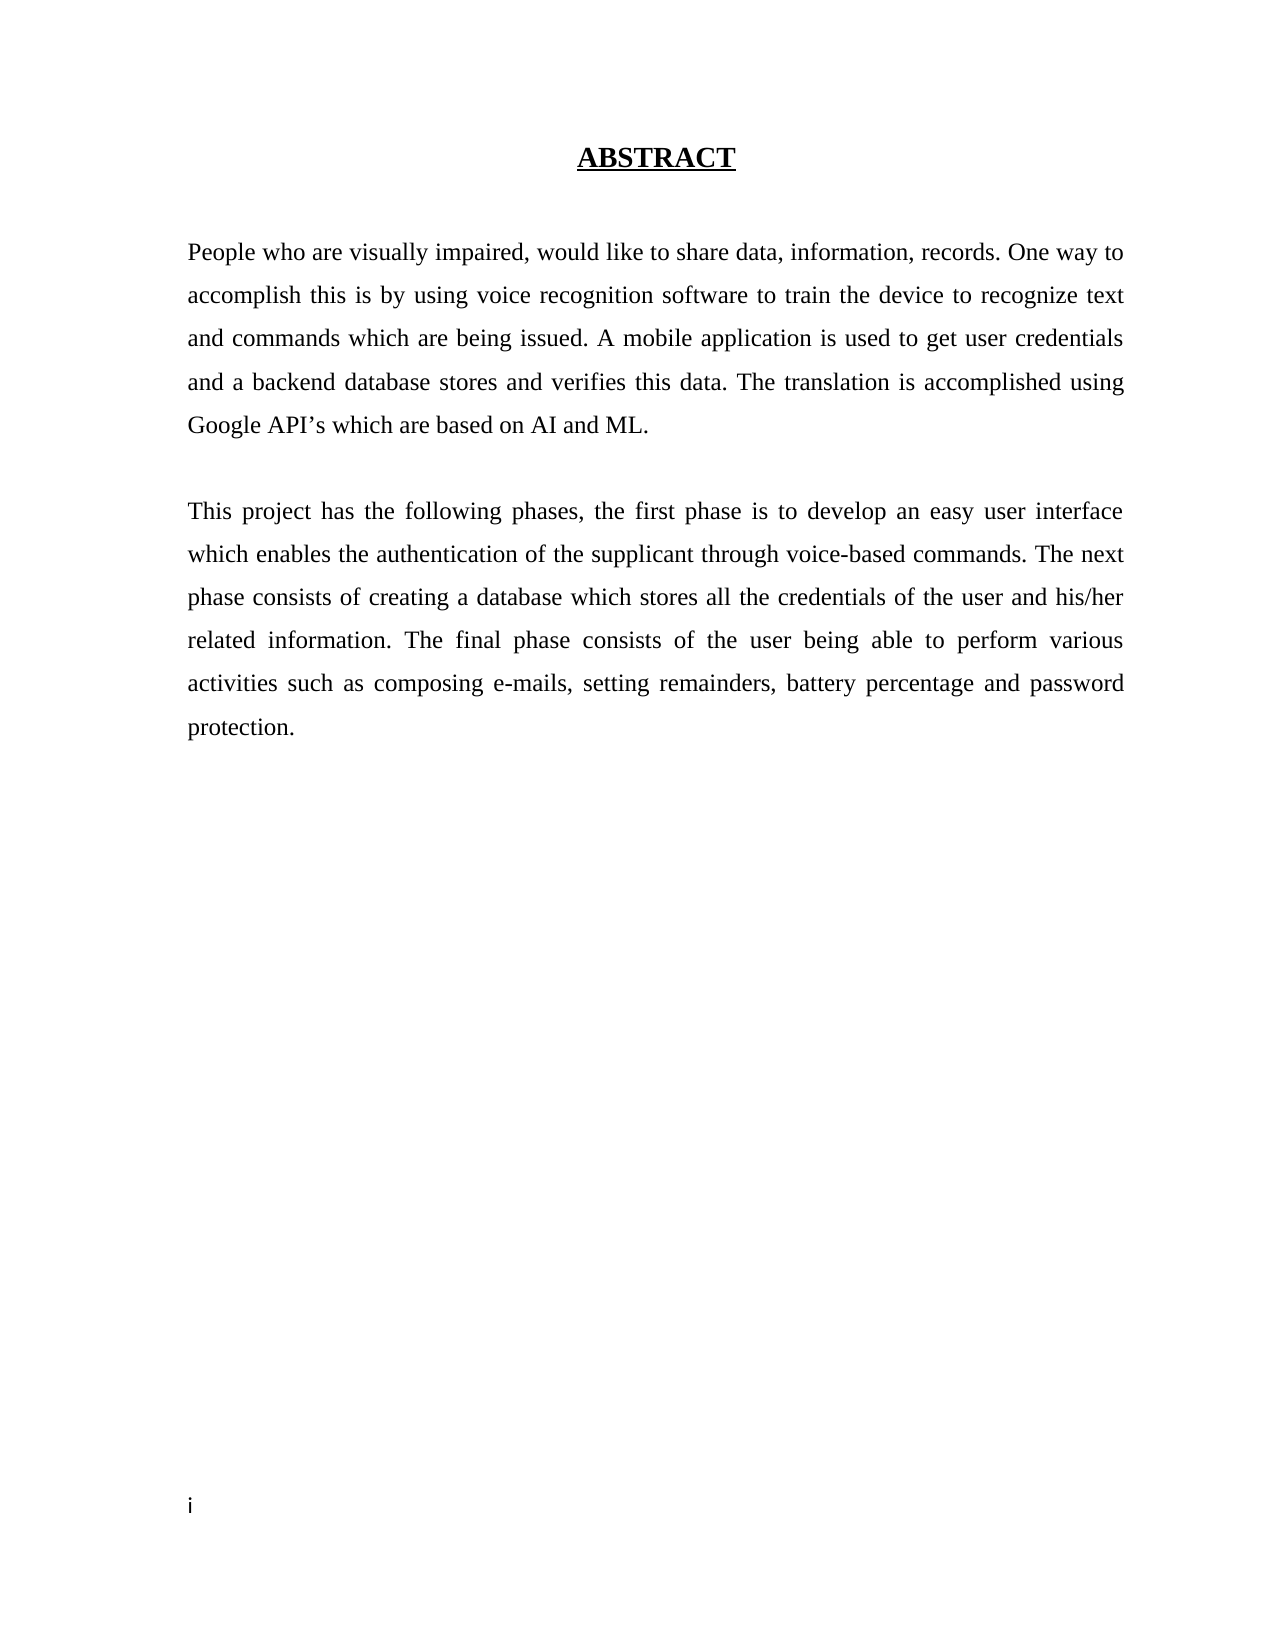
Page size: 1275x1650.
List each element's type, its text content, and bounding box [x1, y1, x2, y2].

text ABSTRACT [187, 140, 1125, 174]
text People who are visually impaired, would like to share data, information, records. One way to accomplish this is by using voice recognition software to train the device to recognize text and commands which are being issued. A mobile application is used to get user credentials and a backend database stores and verifies this data. The translation is accomplished using Google API’s which are based on AI and ML. [187, 237, 1125, 438]
text This project has the following phases, the first phase is to develop an easy user interface which enables the authentication of the supplicant through voice-based commands. The next phase consists of creating a database which stores all the credentials of the user and his/her related information. The final phase consists of the user being able to perform various activities such as composing e-mails, setting remainders, battery percentage and password protection. [187, 496, 1125, 740]
